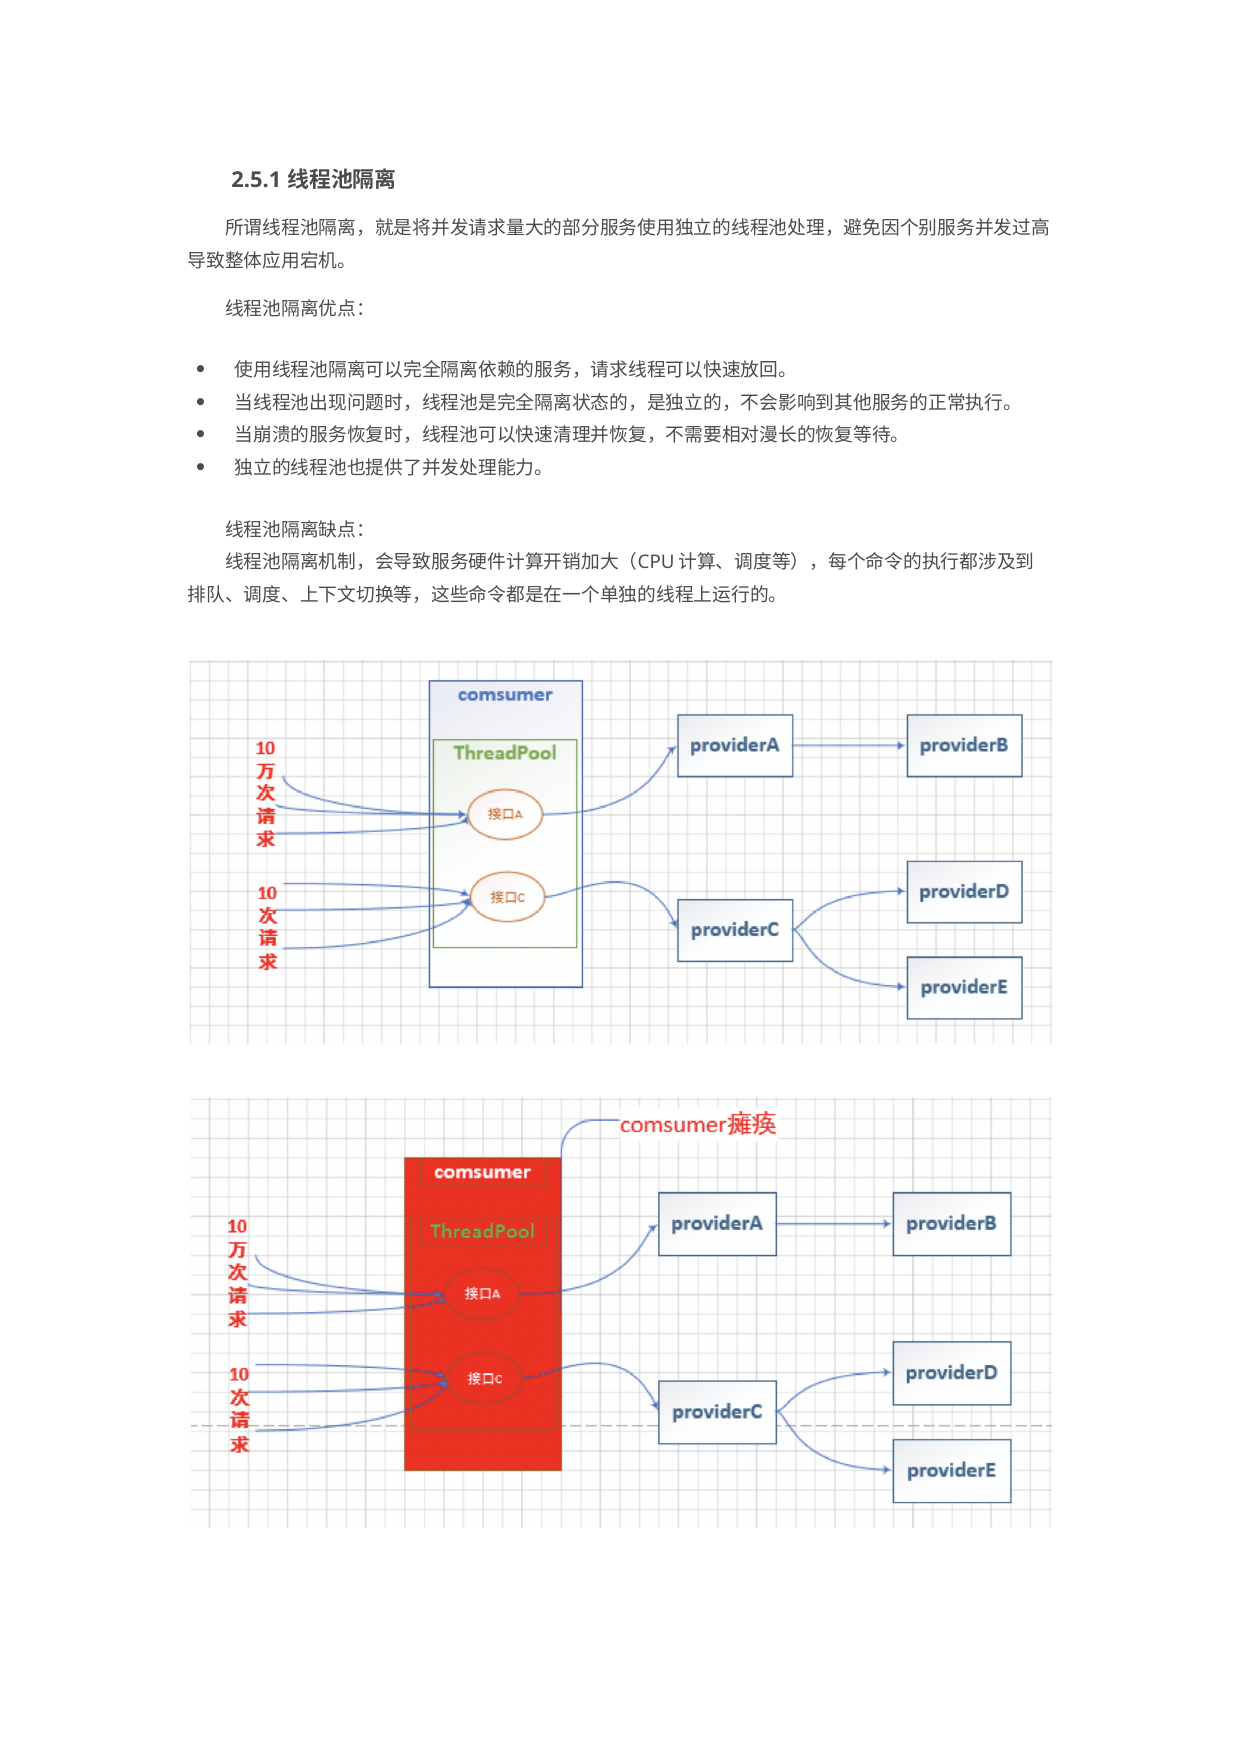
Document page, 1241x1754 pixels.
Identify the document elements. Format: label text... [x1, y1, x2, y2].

list 当崩溃的服务恢复时，线程池可以快速清理并恢复，不需要相对漫长的恢复等待。 [197, 417, 1053, 450]
picture [187, 1095, 1053, 1528]
list 使用线程池隔离可以完全隔离依赖的服务，请求线程可以快速放回。 [197, 352, 1053, 385]
list 独立的线程池也提供了并发处理能力。 [197, 450, 1053, 482]
text 线程池隔离优点： [187, 291, 1053, 323]
list 当线程池出现问题时，线程池是完全隔离状态的，是独立的，不会影响到其他服务的正常执行。 [197, 385, 1053, 417]
picture [187, 658, 1053, 1046]
text 线程池隔离缺点： 线程池隔离机制，会导致服务硬件计算开销加大（CPU计算、调度等），每个命令的执行都涉及到排队、调度、上下文切换等，这些命令都是在一个单独的线程上运行的。 [187, 512, 1053, 609]
text 2.5.1 线程池隔离 [187, 162, 1053, 194]
text 所谓线程池隔离，就是将并发请求量大的部分服务使用独立的线程池处理，避免因个别服务并发过高导致整体应用宕机。 [187, 210, 1053, 275]
